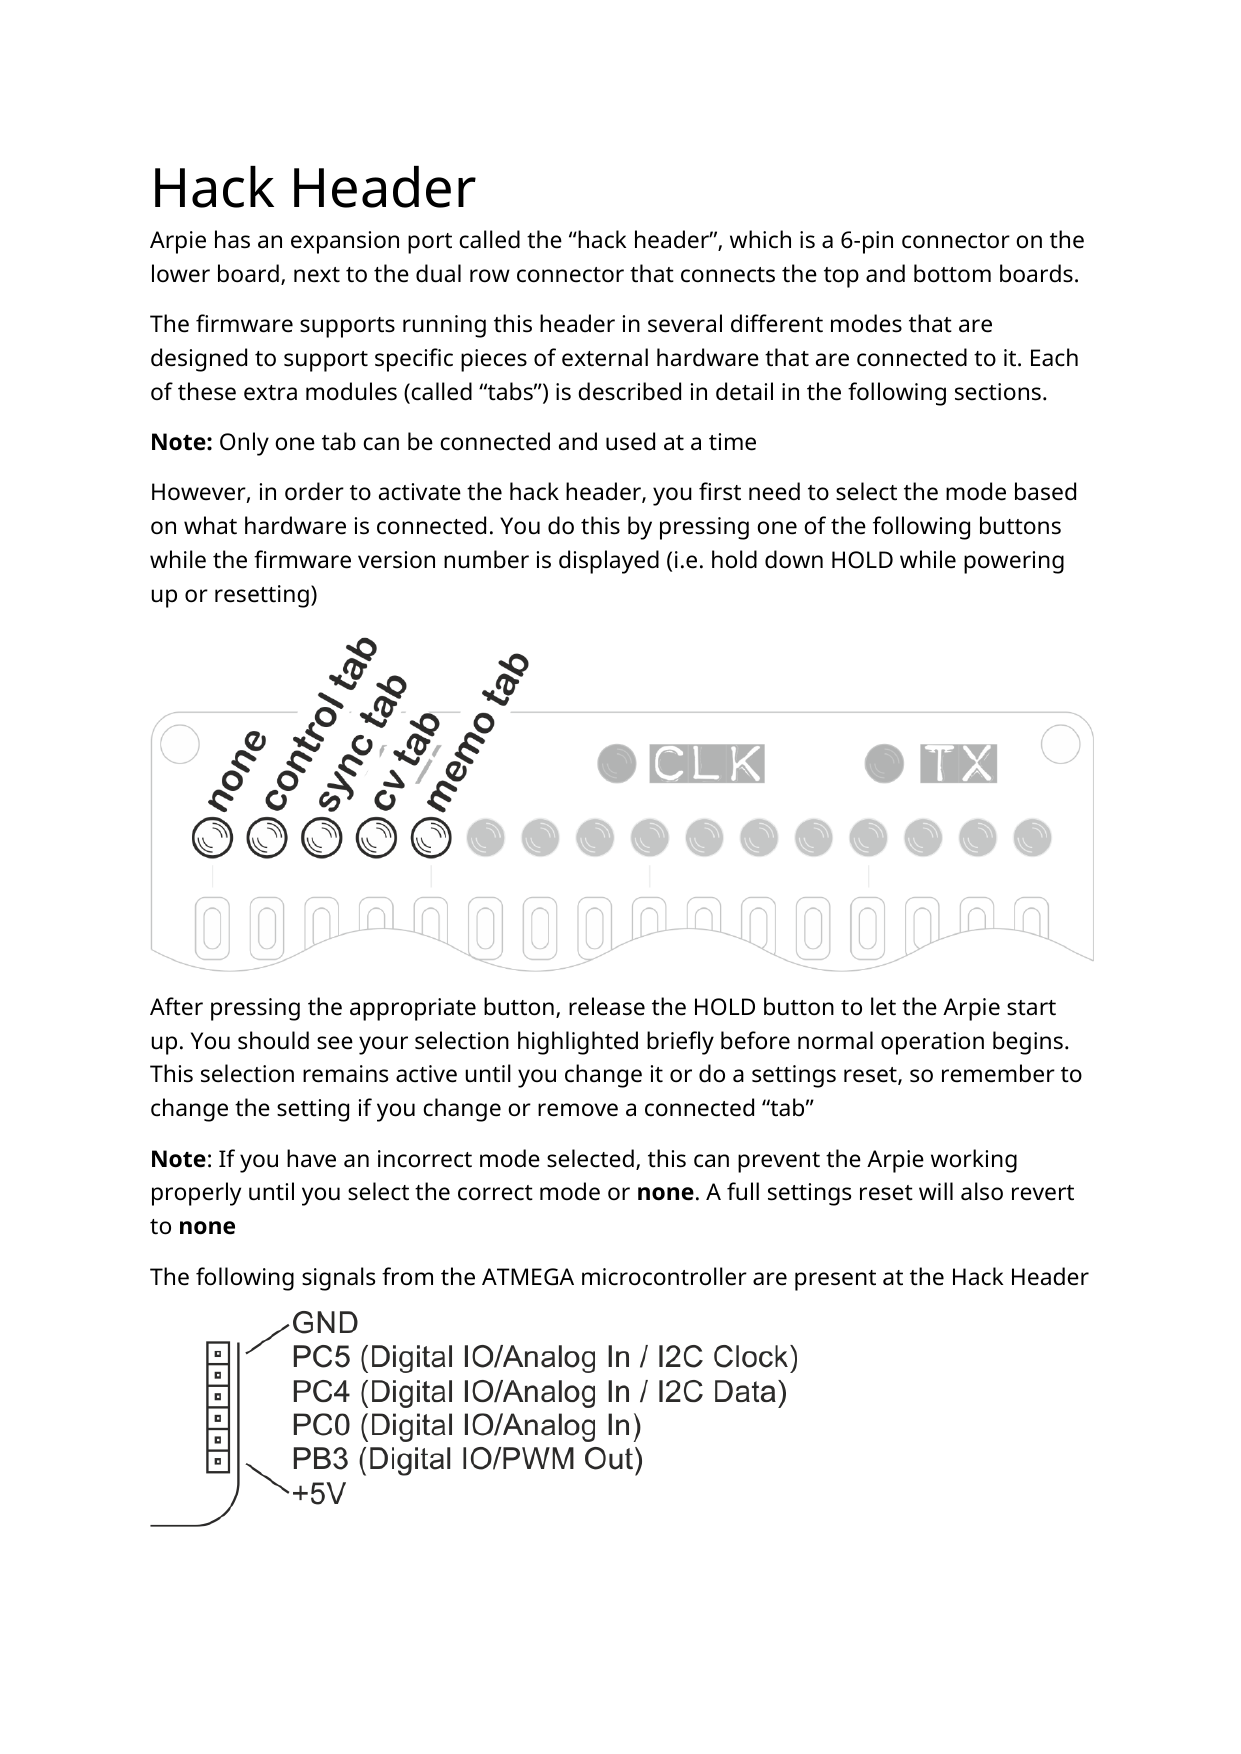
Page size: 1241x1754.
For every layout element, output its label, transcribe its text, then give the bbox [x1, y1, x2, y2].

picture [150, 627, 1094, 972]
text The firmware supports running this header in several different modes that are designed to support specific pieces of external hardware that are connected to it. Each of these extra modules (called “tabs”) is described in detail in the following sections. [150, 308, 1090, 407]
subtitle Hack Header [150, 150, 1090, 224]
text Arpie has an expansion port called the “hack header”, which is a 6-pin connector on the lower board, next to the dual row connector that connects the top and bottom boards. [150, 224, 1090, 289]
text Note: Only one tab can be connected and used at a time [150, 426, 1090, 457]
text The following signals from the ATMEGA microcontroller are present at the Hack Header [150, 1260, 1090, 1292]
text Note: If you have an incorrect mode selected, this can prevent the Arpie working properly until you select the correct mode or none. A full settings reset will also revert to none [150, 1142, 1090, 1241]
text However, in order to activate the hack header, you first need to select the mode based on what hardware is connected. You do this by pressing one of the following buttons while the firmware version number is displayed (i.e. hold down HOLD while powering up or resetting) [150, 476, 1090, 609]
picture [150, 1310, 797, 1527]
text After pressing the appropriate button, release the HOLD button to let the Arpie start up. You should see your selection highlighted briefly before normal operation begins. This selection remains active until you change it or do a settings reset, so remember to change the setting if you change or remove a connected “tab” [150, 991, 1090, 1123]
